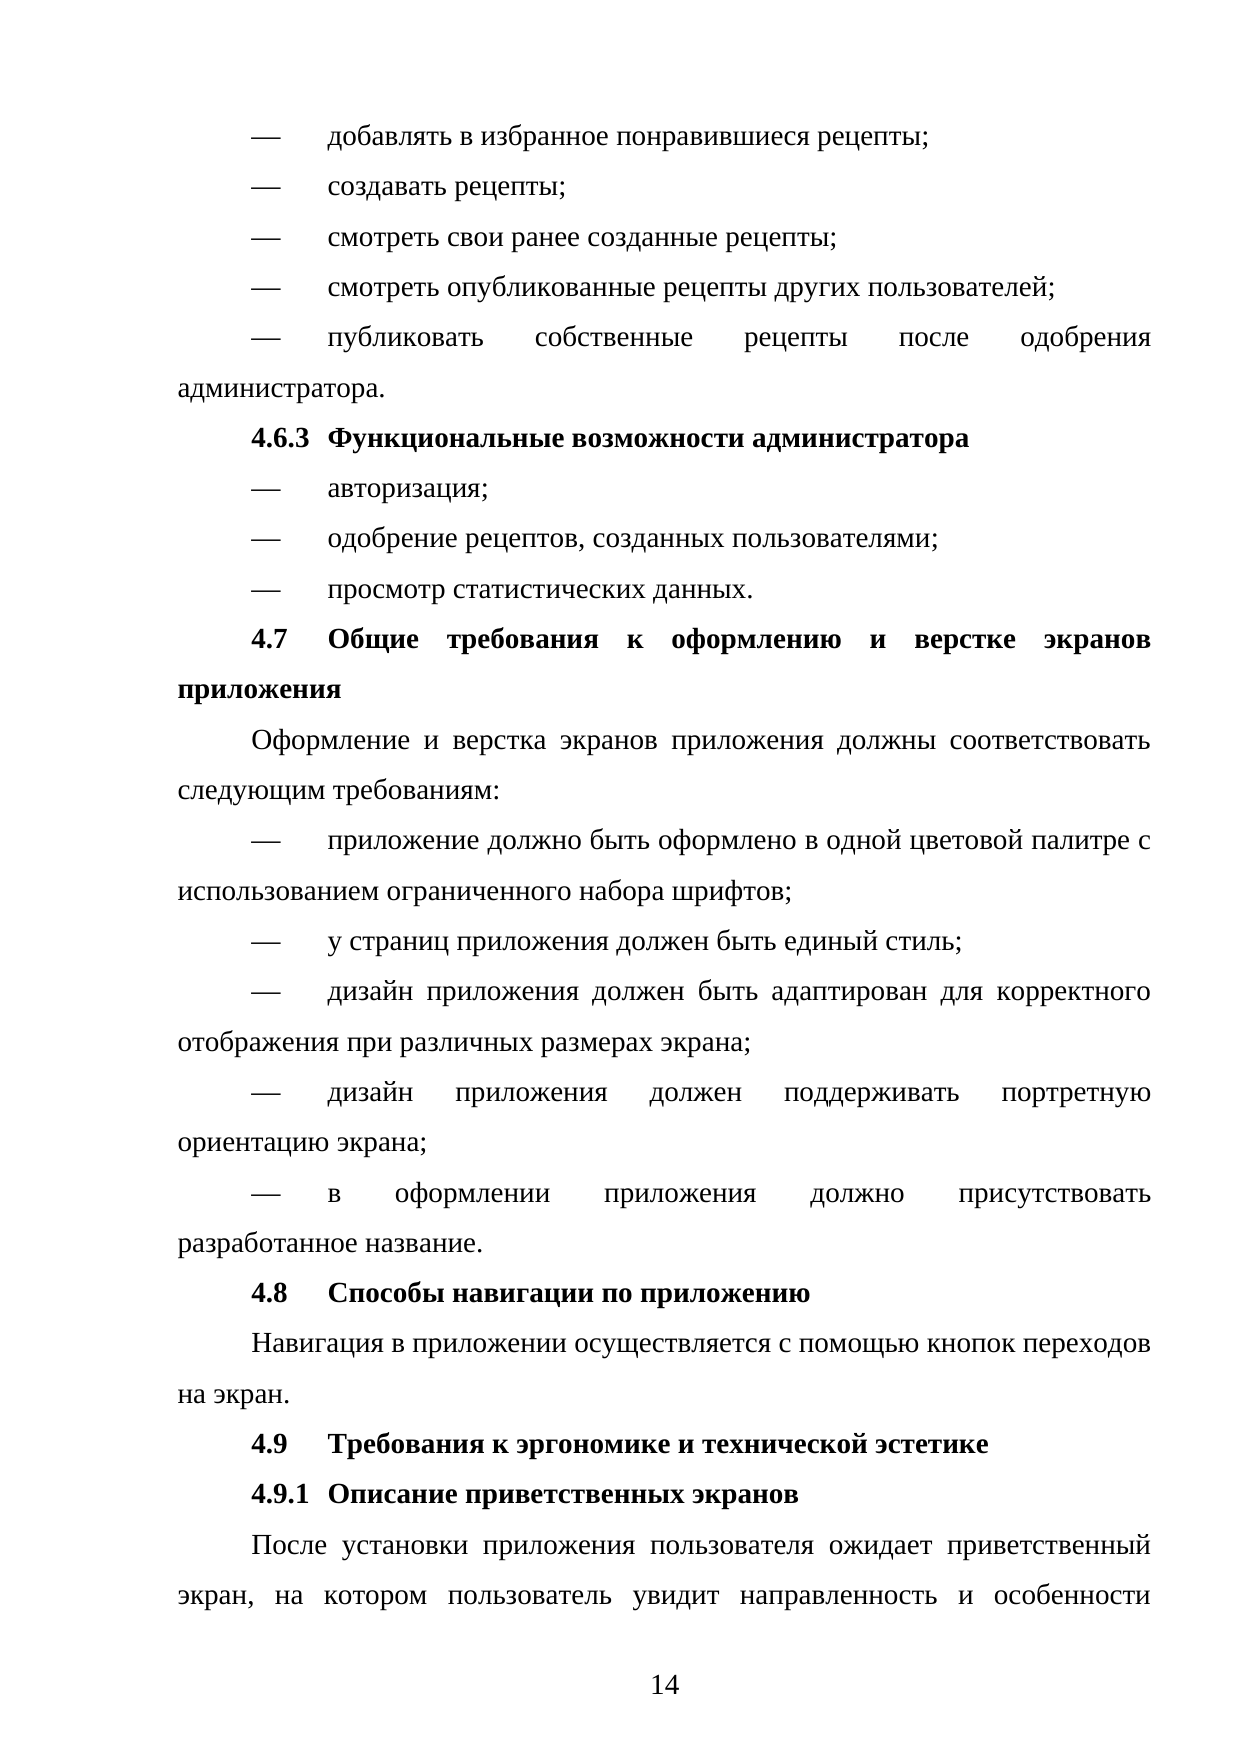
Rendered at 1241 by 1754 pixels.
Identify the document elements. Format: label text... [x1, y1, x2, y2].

text приложение должно быть оформлено в одной цветовой палитре с использованием ограниченного набора шрифтов; [177, 822, 1152, 906]
subtitle Общие требования к оформлению и верстке экранов приложения [177, 621, 1152, 705]
subtitle Функциональные возможности администратора [177, 420, 1152, 453]
text публиковать собственные рецепты после одобрения администратора. [177, 319, 1152, 403]
subtitle Описание приветственных экранов [177, 1477, 1152, 1510]
subtitle Требования к эргономике и технической эстетике [177, 1426, 1152, 1460]
subtitle Способы навигации по приложению [177, 1275, 1152, 1309]
text добавлять в избранное понравившиеся рецепты; [177, 118, 1152, 152]
text Оформление и верстка экранов приложения должны соответствовать следующим требованиям: [177, 722, 1152, 806]
text одобрение рецептов, созданных пользователями; [177, 521, 1152, 554]
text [177, 1527, 1152, 1611]
text создавать рецепты; [177, 168, 1152, 202]
text дизайн приложения должен быть адаптирован для корректного отображения при различных размерах экрана; [177, 973, 1152, 1057]
text у страниц приложения должен быть единый стиль; [177, 923, 1152, 957]
text смотреть свои ранее созданные рецепты; [177, 219, 1152, 252]
text авторизация; [177, 470, 1152, 504]
text дизайн приложения должен поддерживать портретную ориентацию экрана; [177, 1074, 1152, 1158]
text Навигация в приложении осуществляется с помощью кнопок переходов на экран. [177, 1326, 1152, 1409]
text в оформлении приложения должно присутствовать разработанное название. [177, 1175, 1152, 1258]
text просмотр статистических данных. [177, 571, 1152, 604]
text смотреть опубликованные рецепты других пользователей; [177, 269, 1152, 303]
